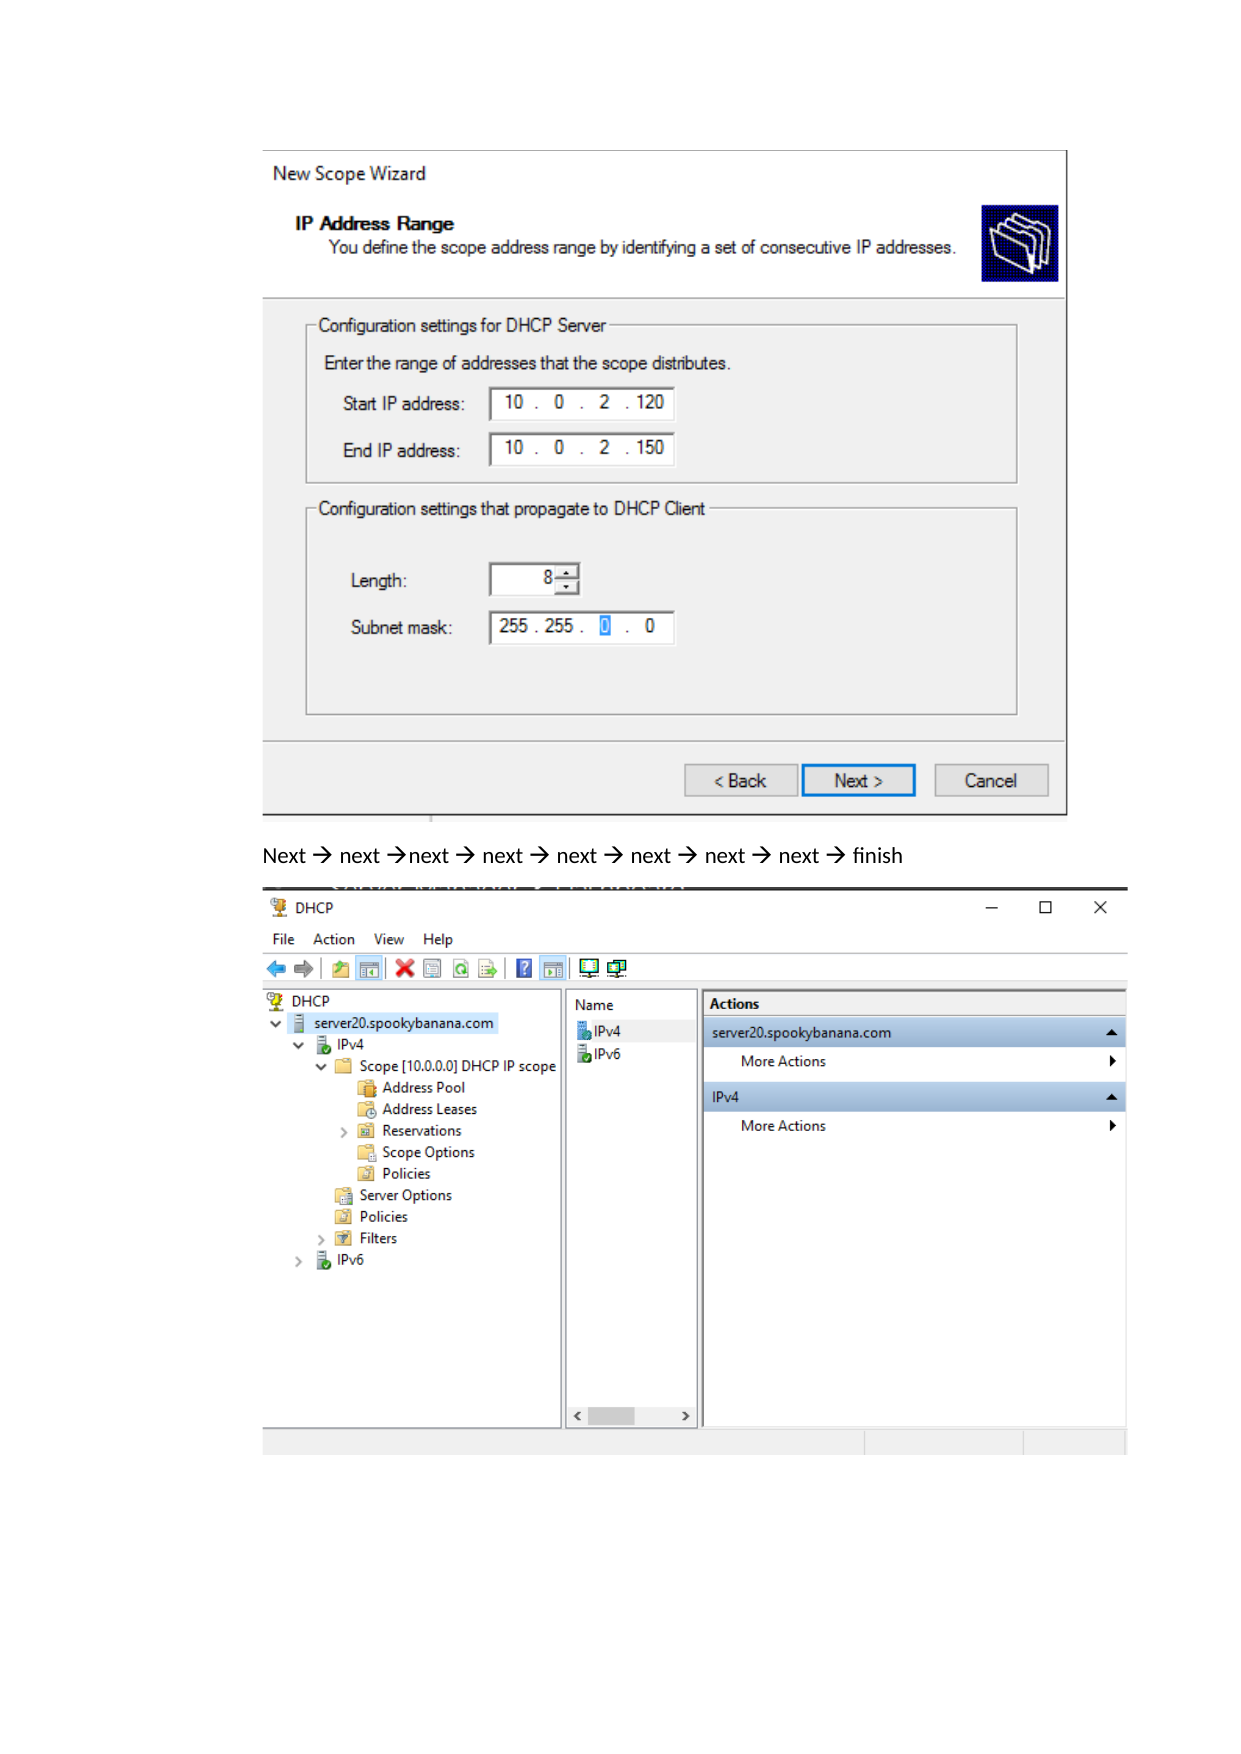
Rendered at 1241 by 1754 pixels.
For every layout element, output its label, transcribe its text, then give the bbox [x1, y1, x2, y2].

text Next next next next next next next next finish [262, 841, 1053, 869]
picture [262, 887, 1128, 1455]
picture [262, 150, 1068, 822]
